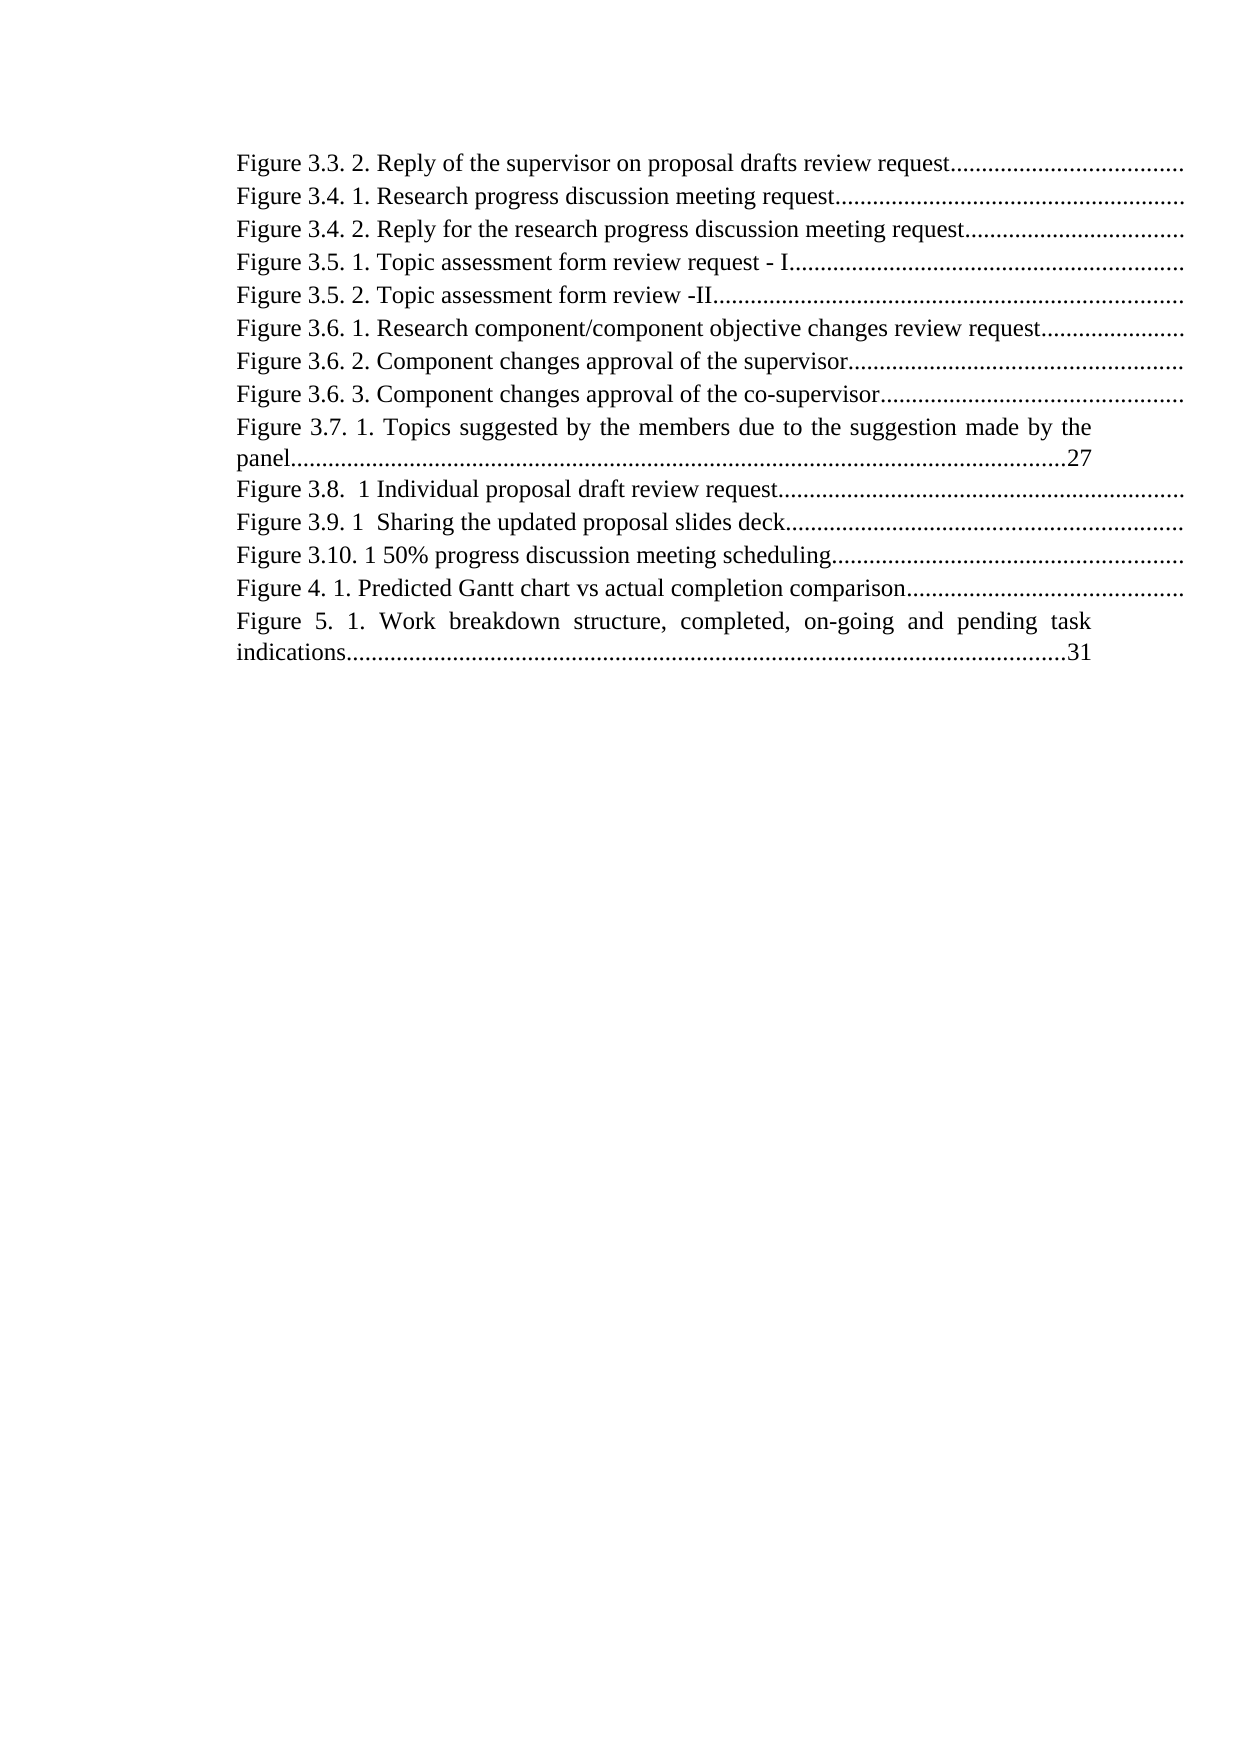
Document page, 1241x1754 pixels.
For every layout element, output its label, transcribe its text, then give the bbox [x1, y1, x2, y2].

text Figure 5. 1. Work breakdown structure, completed, on-going and pending task indications 31 [236, 606, 1092, 666]
text Figure 3.5. 2. Topic assessment form review -II 25 [236, 280, 1092, 308]
text Figure 3.9. 1 Sharing the updated proposal slides deck 28 [236, 507, 1092, 536]
text Figure 3.4. 2. Reply for the research progress discussion meeting request 24 [236, 214, 1092, 242]
text Figure 3.6. 1. Research component/component objective changes review request 26 [236, 313, 1092, 342]
text Figure 4. 1. Predicted Gantt chart vs actual completion comparison 30 [236, 573, 1092, 602]
text Figure 3.6. 3. Component changes approval of the co-supervisor 27 [236, 379, 1092, 408]
text Figure 3.5. 1. Topic assessment form review request - I 25 [236, 247, 1092, 276]
text Figure 3.6. 2. Component changes approval of the supervisor 26 [236, 346, 1092, 374]
text Figure 3.8. 1 Individual proposal draft review request 28 [236, 474, 1092, 503]
text Figure 3.7. 1. Topics suggested by the members due to the suggestion made by the panel 27 [236, 412, 1092, 472]
text Figure 3.4. 1. Research progress discussion meeting request 24 [236, 181, 1092, 209]
text Figure 3.3. 2. Reply of the supervisor on proposal drafts review request 24 [236, 148, 1092, 176]
text Figure 3.10. 1 50% progress discussion meeting scheduling 29 [236, 540, 1092, 569]
